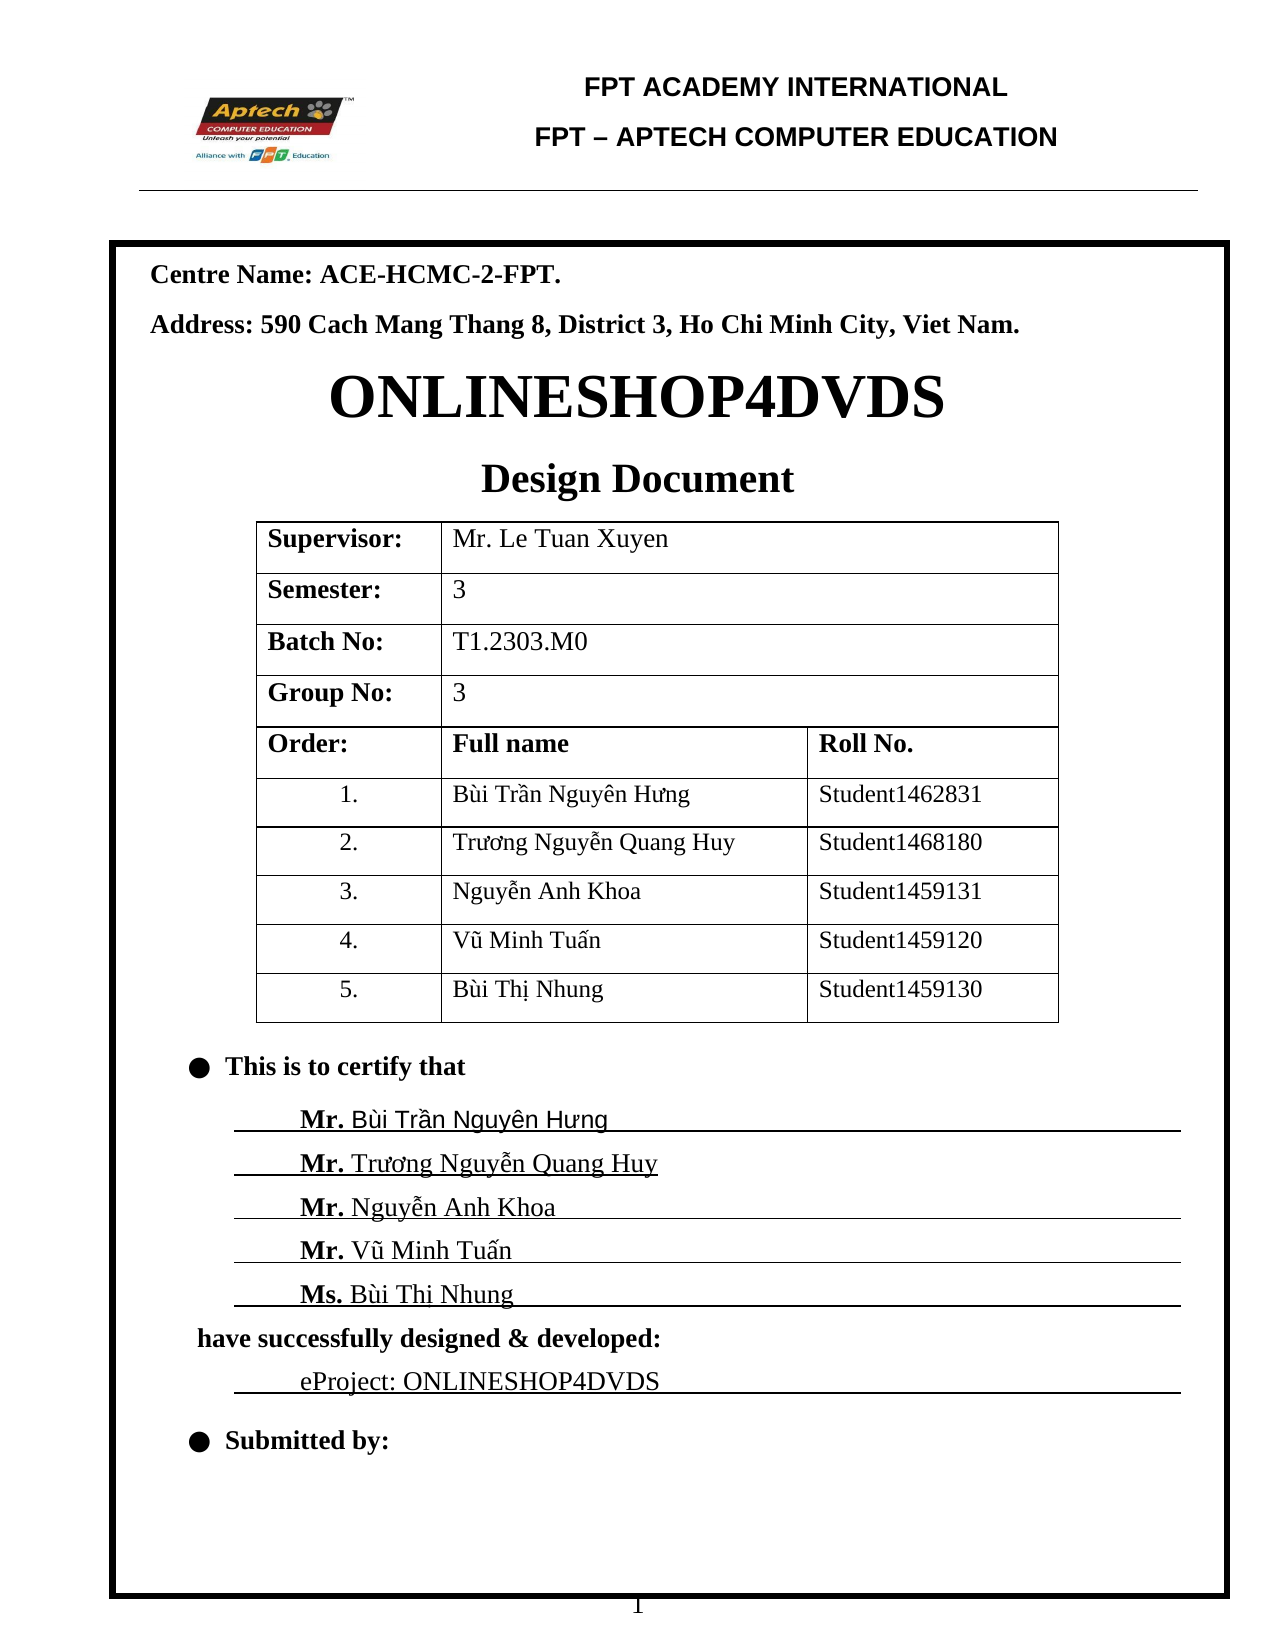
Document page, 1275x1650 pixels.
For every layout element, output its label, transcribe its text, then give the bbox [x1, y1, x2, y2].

table_cell Full name [442, 728, 807, 778]
table_header Mr. Le Tuan Xuyen [442, 523, 1058, 573]
table_cell Order: [257, 728, 441, 778]
table_cell 3 [442, 574, 1058, 624]
table_cell Bùi Thị Nhung [442, 974, 807, 1022]
text Mr. Vũ Minh Tuấn [234, 1234, 1125, 1262]
table_cell Semester: [257, 574, 441, 624]
table_cell Student1459131 [808, 876, 1058, 924]
text Mr. Trương Nguyễn Quang Huy [234, 1147, 1125, 1178]
table_cell Vũ Minh Tuấn [442, 925, 807, 973]
table_cell T1.2303.M0 [442, 625, 1058, 675]
text Mr. Bùi Trần Nguyên Hưng [234, 1103, 1125, 1130]
text Ms. Bùi Thị Nhung [234, 1278, 1125, 1305]
table_cell Student1468180 [808, 828, 1058, 875]
table_cell 3. [257, 876, 441, 924]
list This is to certify that [187, 1035, 1125, 1091]
text Address: 590 Cach Mang Thang 8, District 3, Ho Chi Minh City, Viet Nam. [150, 308, 1125, 339]
table_cell Roll No. [808, 728, 1058, 778]
text Design Document [150, 453, 1125, 501]
text Centre Name: ACE-HCMC-2-FPT. [150, 258, 1125, 289]
text Mr. Nguyễn Anh Khoa [234, 1191, 1125, 1218]
table_cell Student1459120 [808, 925, 1058, 973]
table_cell 2. [257, 828, 441, 875]
table_cell Trương Nguyễn Quang Huy [442, 828, 807, 875]
text eProject: ONLINESHOP4DVDS [234, 1365, 1125, 1392]
table_cell 4. [257, 925, 441, 973]
list Submitted by: [187, 1409, 1125, 1464]
table_header Supervisor: [257, 523, 441, 573]
table_cell Batch No: [257, 625, 441, 675]
table_cell Nguyễn Anh Khoa [442, 876, 807, 924]
table_cell 5. [257, 974, 441, 1022]
text have successfully designed & developed: [197, 1322, 1125, 1353]
text ONLINESHOP4DVDS [150, 359, 1125, 431]
table_cell Bùi Trần Nguyên Hưng [442, 779, 807, 826]
table_cell 1. [257, 779, 441, 826]
table_cell Student1459130 [808, 974, 1058, 1022]
table_cell 3 [442, 676, 1058, 726]
picture [183, 70, 366, 190]
table_cell Student1462831 [808, 779, 1058, 826]
table_cell Group No: [257, 676, 441, 726]
